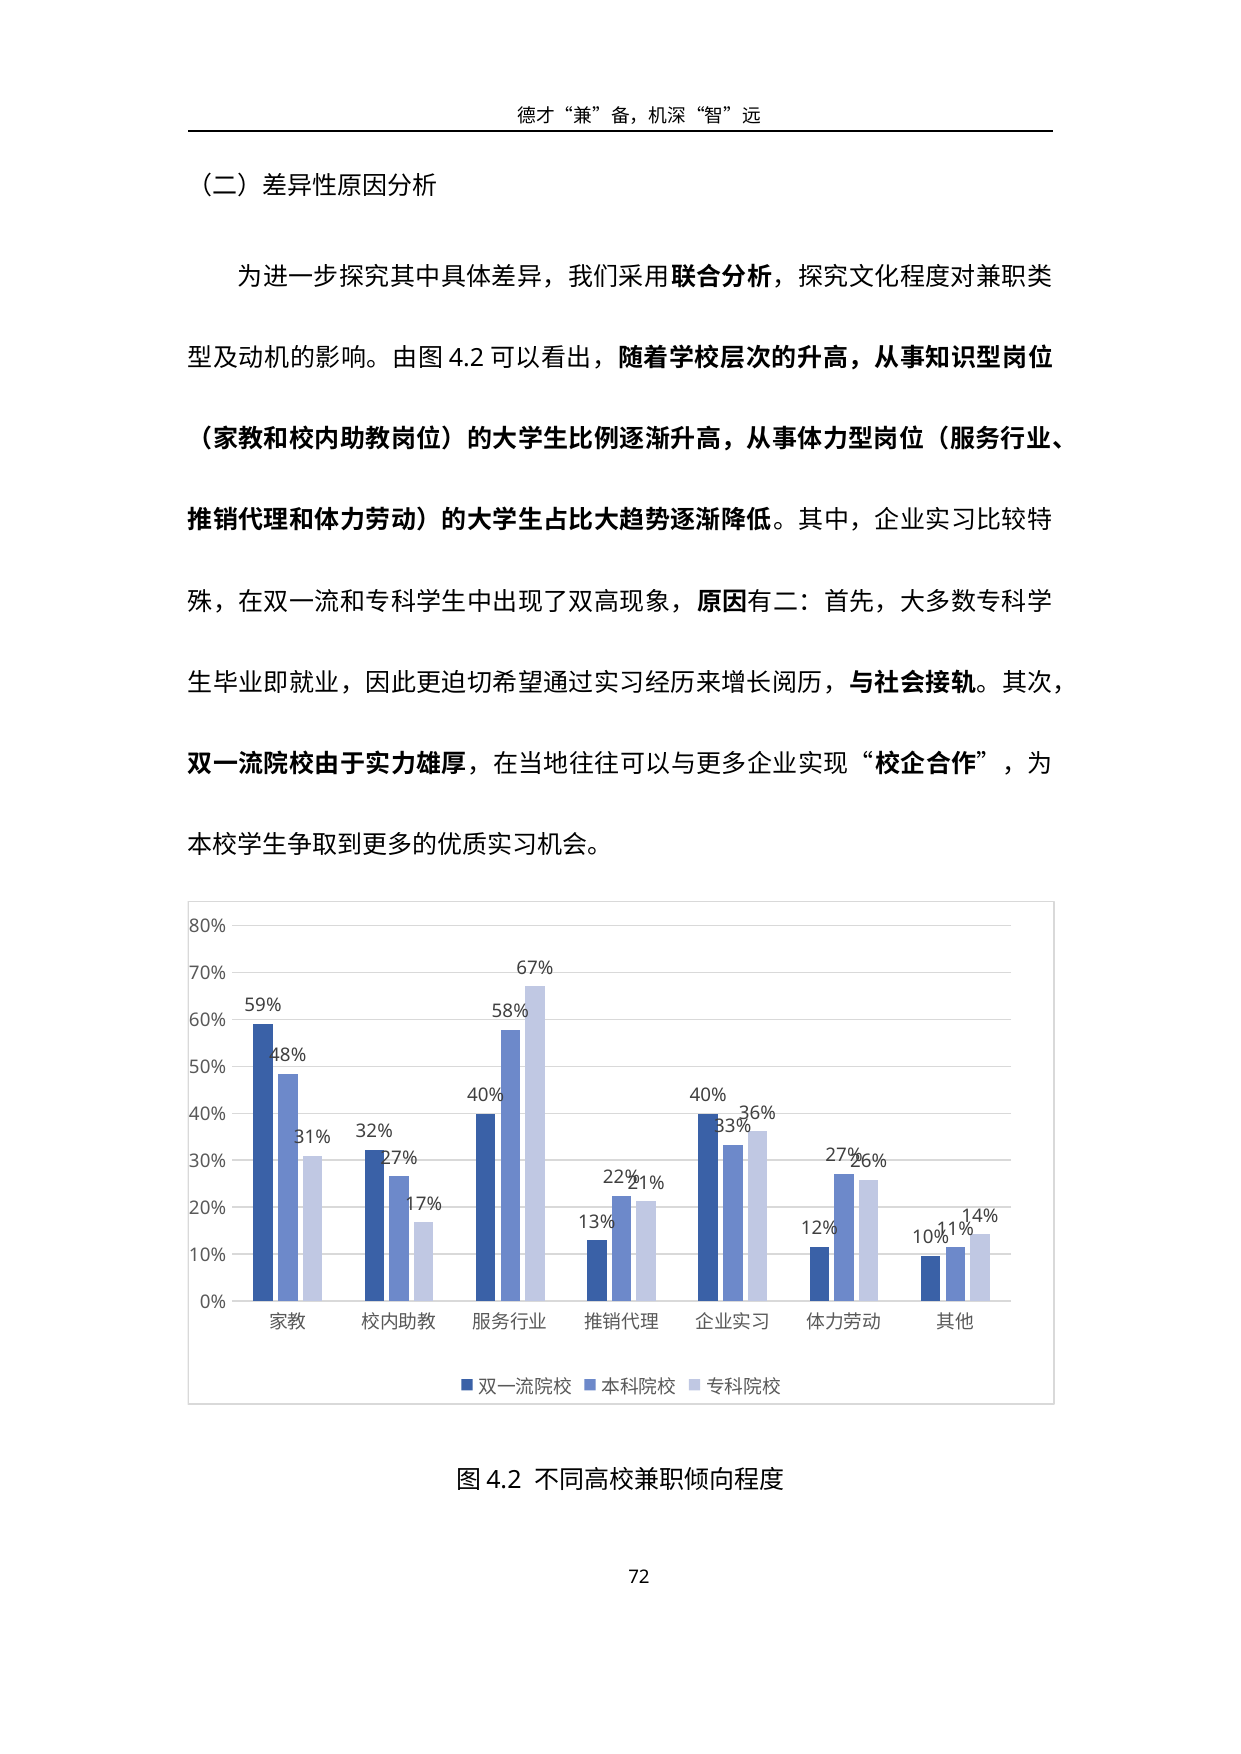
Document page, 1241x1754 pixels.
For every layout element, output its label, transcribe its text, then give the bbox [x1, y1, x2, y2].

text 图4.2 不同高校兼职倾向程度 [187, 1446, 1053, 1511]
text 为进一步探究其中具体差异，我们采用联合分析，探究文化程度对兼职类型及动机的影响。由图4.2可以看出，随着学校层次的升高，从事知识型岗位（家教和校内助教岗位）的大学生比例逐渐升高，从事体力型岗位（服务行业、推销代理和体力劳动）的大学生占比大趋势逐渐降低。其中，企业实习比较特殊，在双一流和专科学生中出现了双高现象，原因有二：首先，大多数专科学生毕业即就业，因此更迫切希望通过实习经历来增长阅历，与社会接轨。其次，双一流院校由于实力雄厚，在当地往往可以与更多企业实现“校企合作”，为本校学生争取到更多的优质实习机会。 [187, 242, 1053, 876]
text （二）差异性原因分析 [187, 151, 1053, 216]
